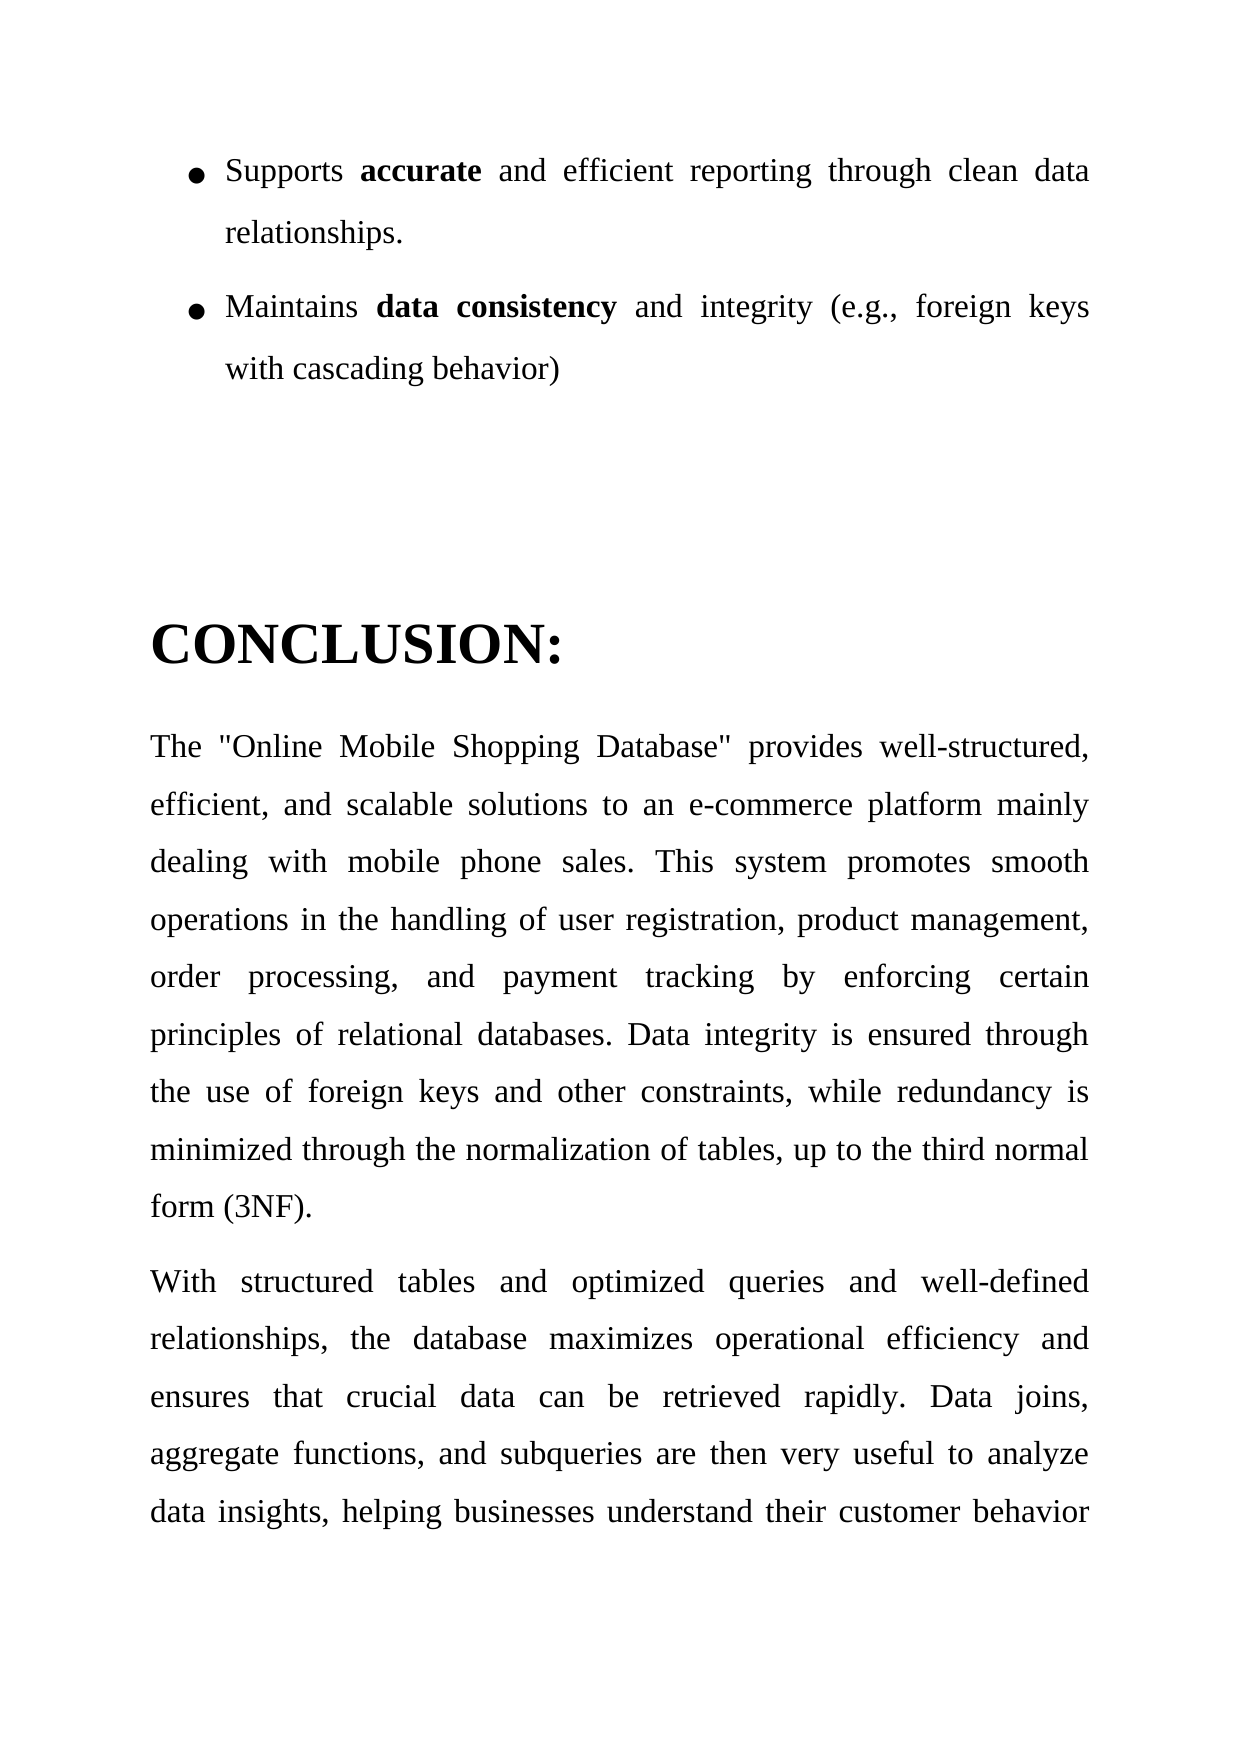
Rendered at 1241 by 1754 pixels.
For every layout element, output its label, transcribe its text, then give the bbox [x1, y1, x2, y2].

list Maintains data consistency and integrity (e.g., foreign keys with cascading behavior) [187, 286, 1090, 387]
text CONCLUSION: [150, 609, 1090, 677]
text The "Online Mobile Shopping Database" provides well-structured, efficient, and scalable solutions to an e-commerce platform mainly dealing with mobile phone sales. This system promotes smooth operations in the handling of user registration, product management, order processing, and payment tracking by enforcing certain principles of relational databases. Data integrity is ensured through the use of foreign keys and other constraints, while redundancy is minimized through the normalization of tables, up to the third normal form (3NF). [150, 727, 1090, 1225]
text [150, 1261, 1090, 1529]
list Supports accurate and efficient reporting through clean data relationships. [187, 150, 1090, 251]
